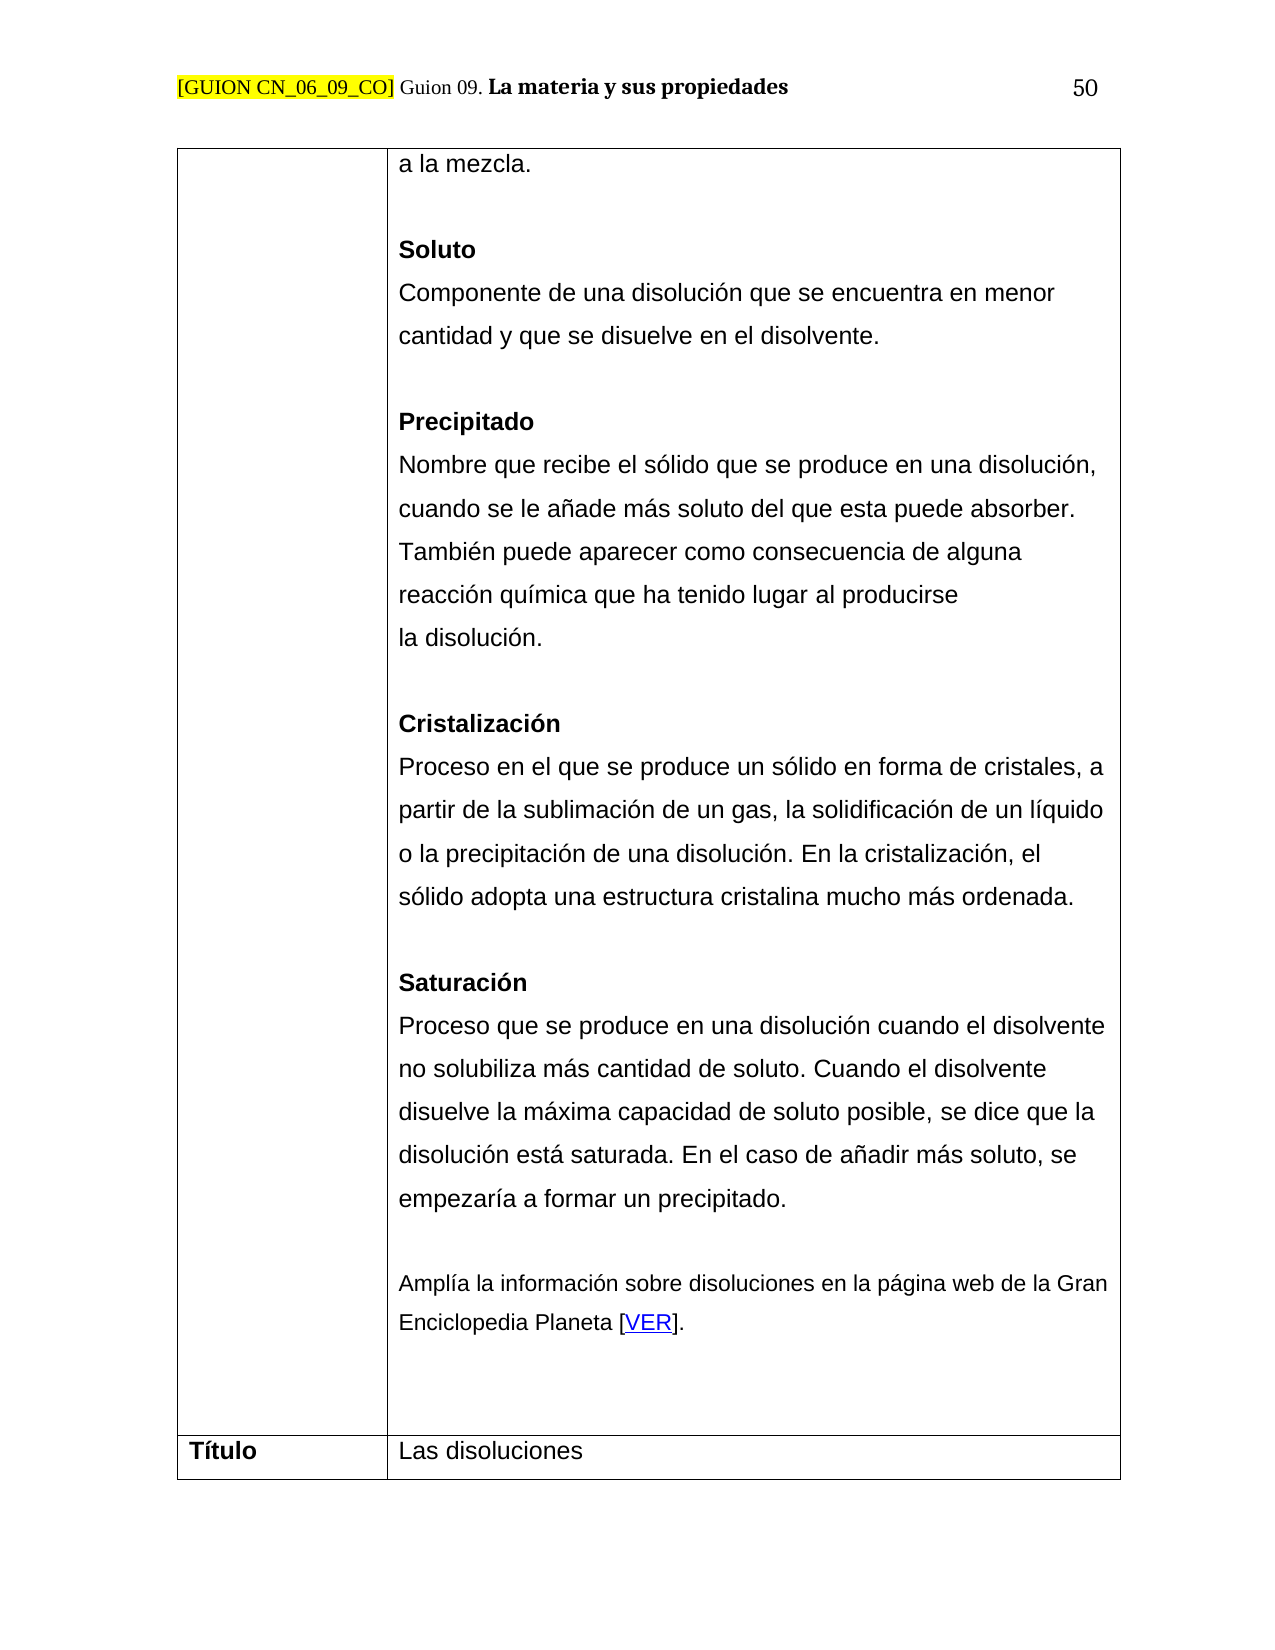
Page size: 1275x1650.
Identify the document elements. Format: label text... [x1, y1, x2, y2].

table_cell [388, 149, 1120, 1435]
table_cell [178, 149, 387, 1435]
table_cell Las disoluciones [388, 1436, 1120, 1479]
table_cell Título [178, 1436, 387, 1479]
